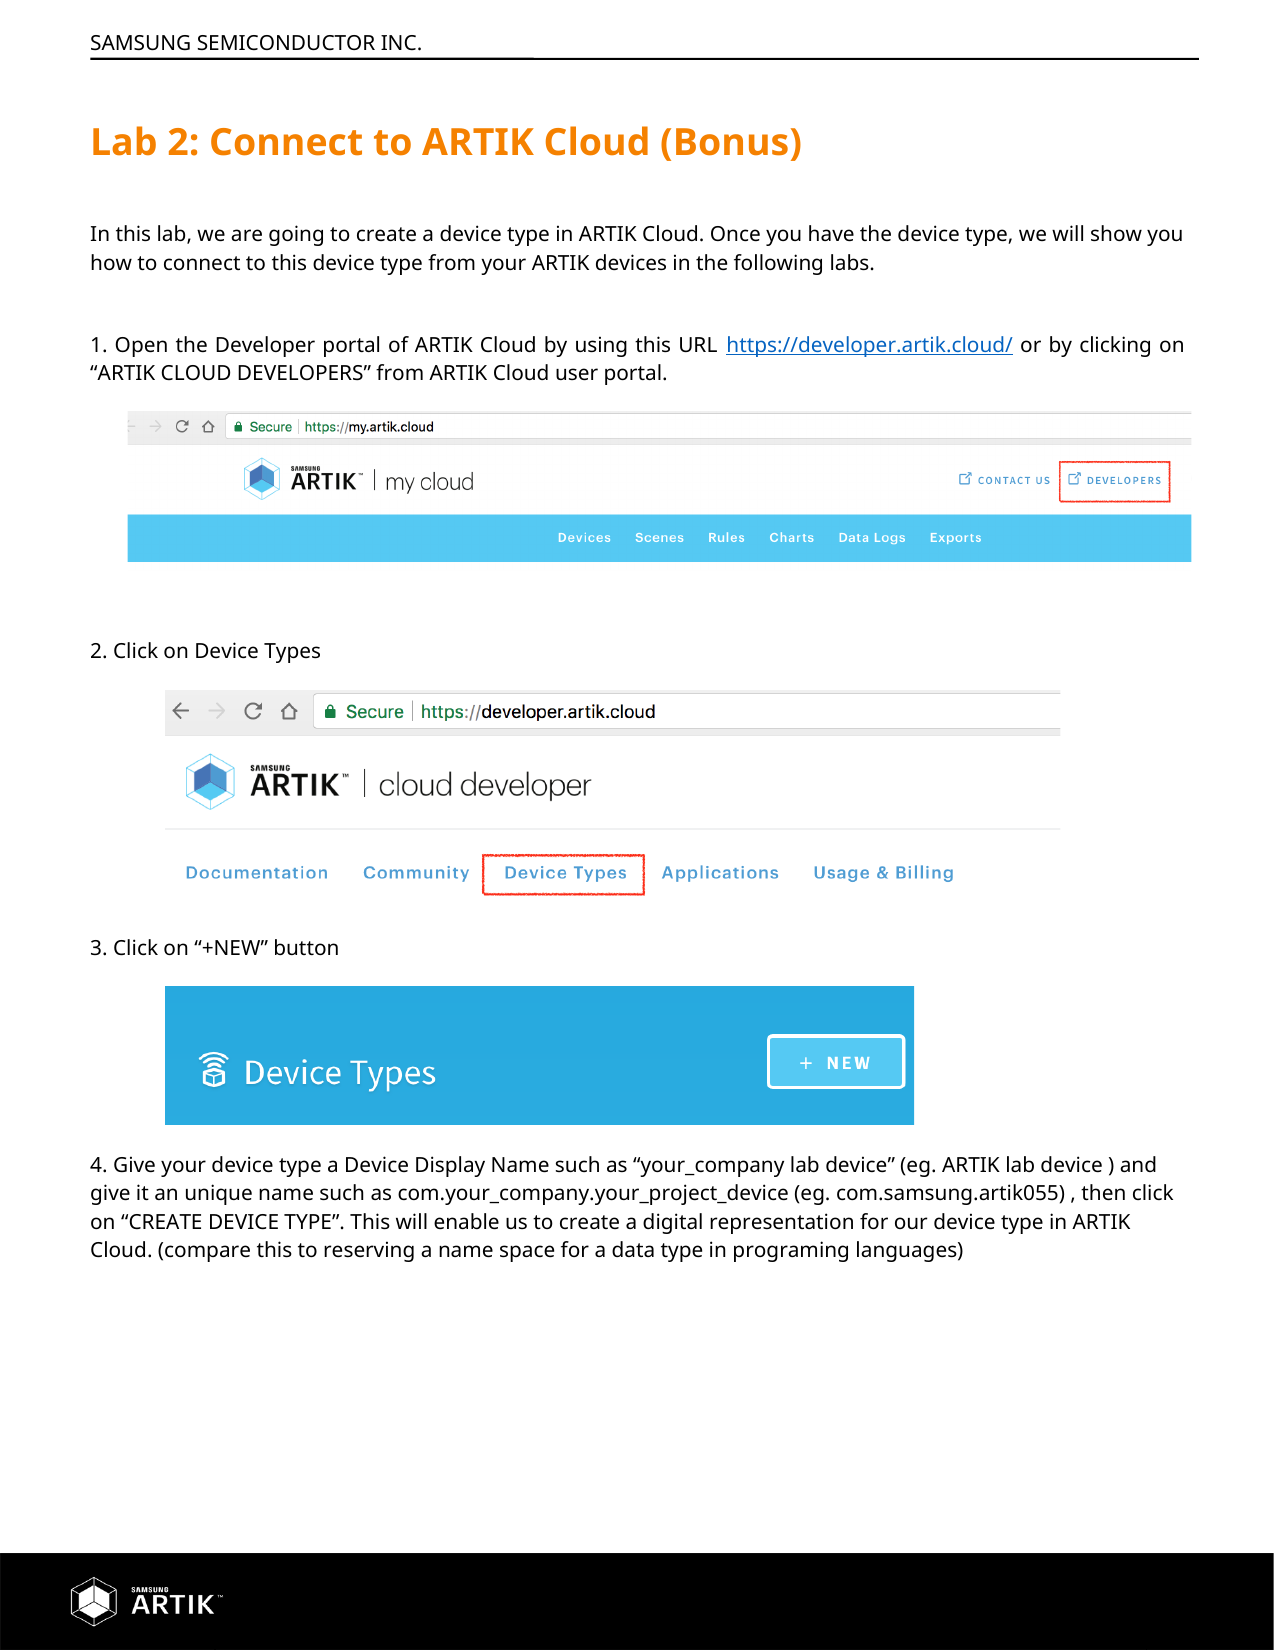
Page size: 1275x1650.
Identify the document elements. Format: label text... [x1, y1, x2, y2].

picture [165, 690, 1061, 908]
list 4. Give your device type a Device Display Name such as “your_company lab device” (eg. ARTIK lab device ) and give it an unique name such as com.your_company.your_project_device (eg. com.samsung.artik055) , then click on “CREATE DEVICE TYPE”. This will enable us to create a digital representation for our device type in ARTIK Cloud. (compare this to reserving a name space for a data type in programing languages) [90, 1150, 1185, 1264]
text 1. Open the Developer portal of ARTIK Cloud by using this URL https://developer.artik.cloud/ or by clicking on “ARTIK CLOUD DEVELOPERS” from ARTIK Cloud user portal. [90, 330, 1185, 387]
subtitle Lab 2: Connect to ARTIK Cloud (Bonus) [90, 115, 1185, 166]
text In this lab, we are going to create a device type in ARTIK Cloud. Once you have the device type, we will show you how to connect to this device type from your ARTIK devices in the following labs. [90, 219, 1185, 276]
picture [127, 411, 1192, 571]
list 2. Click on Device Types [90, 637, 1185, 665]
picture [165, 986, 915, 1125]
picture [0, 1553, 1274, 1650]
list 3. Click on “+NEW” button [90, 933, 1185, 961]
